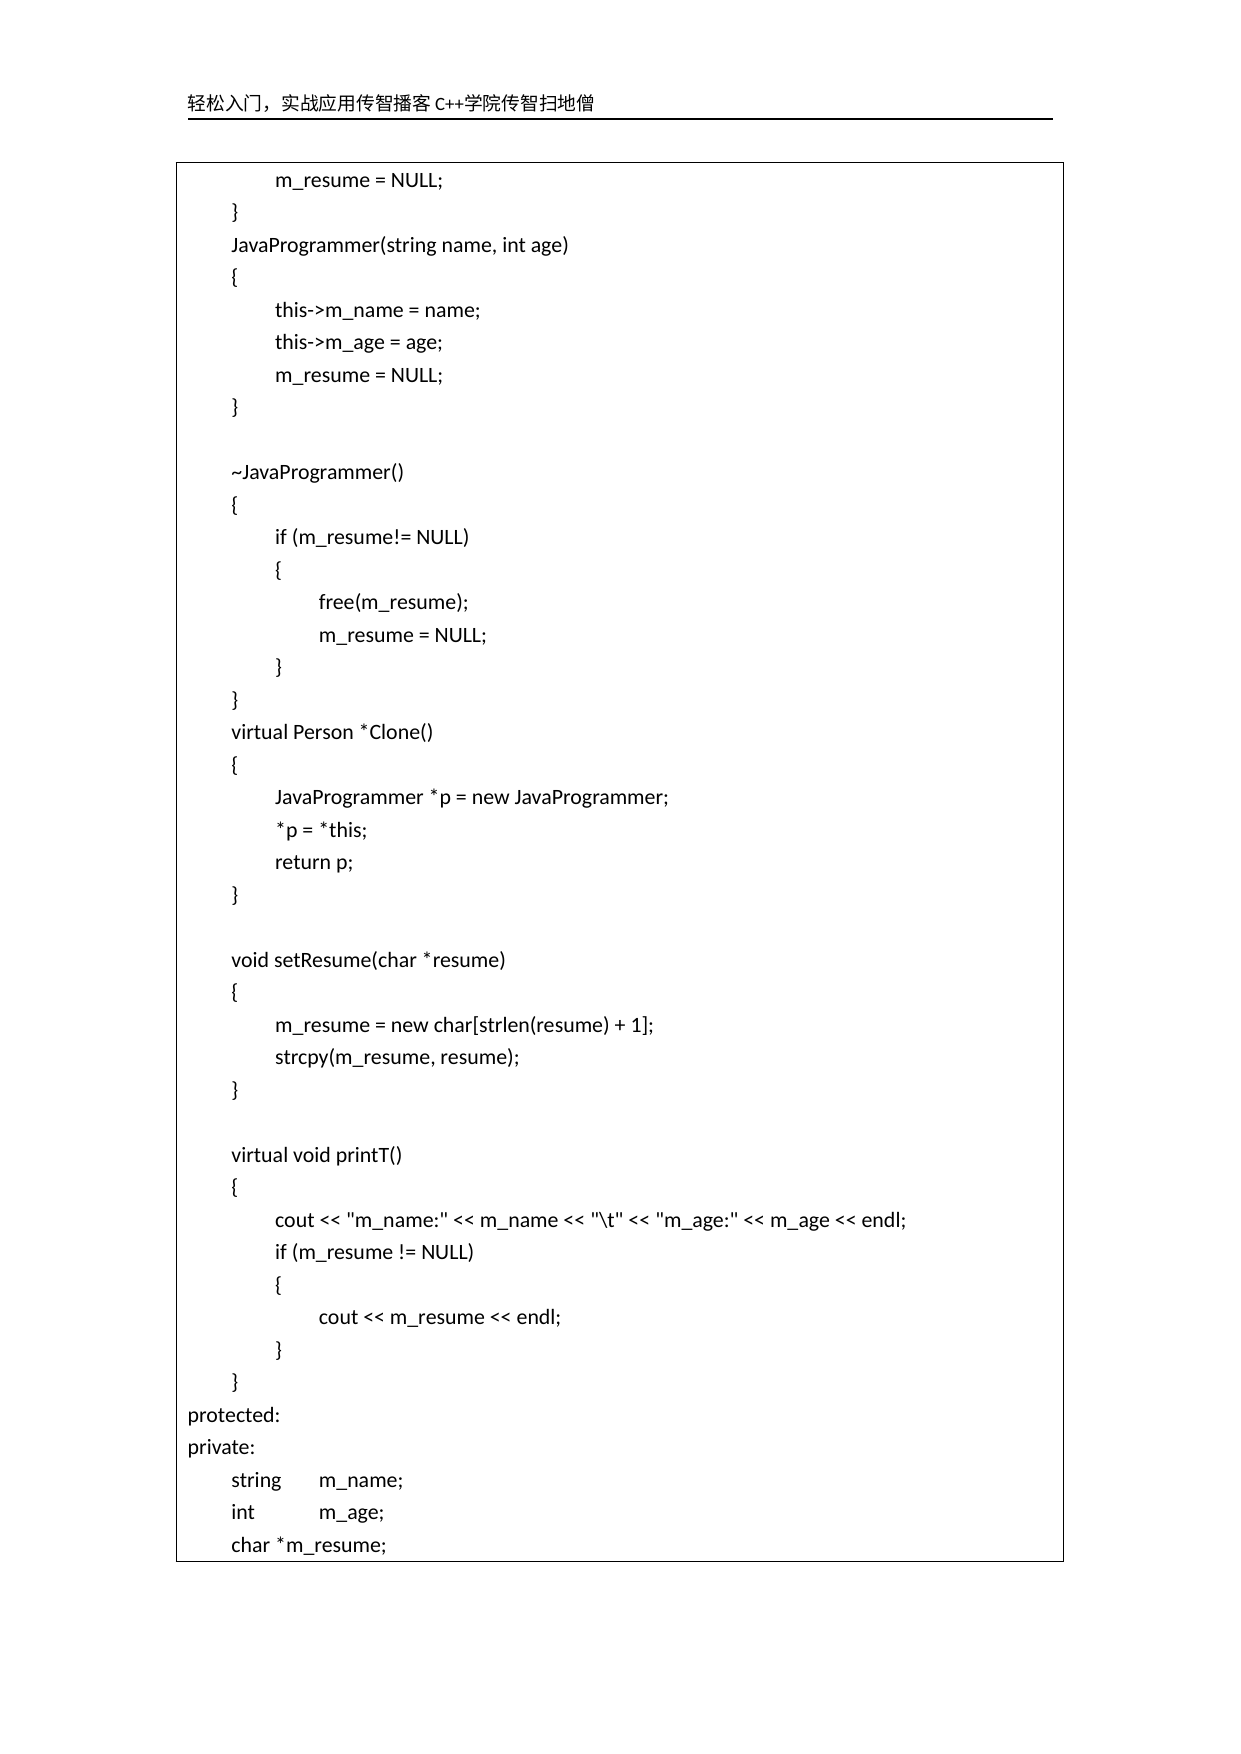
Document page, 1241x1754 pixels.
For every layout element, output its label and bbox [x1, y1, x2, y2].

table_header [177, 163, 1063, 1561]
